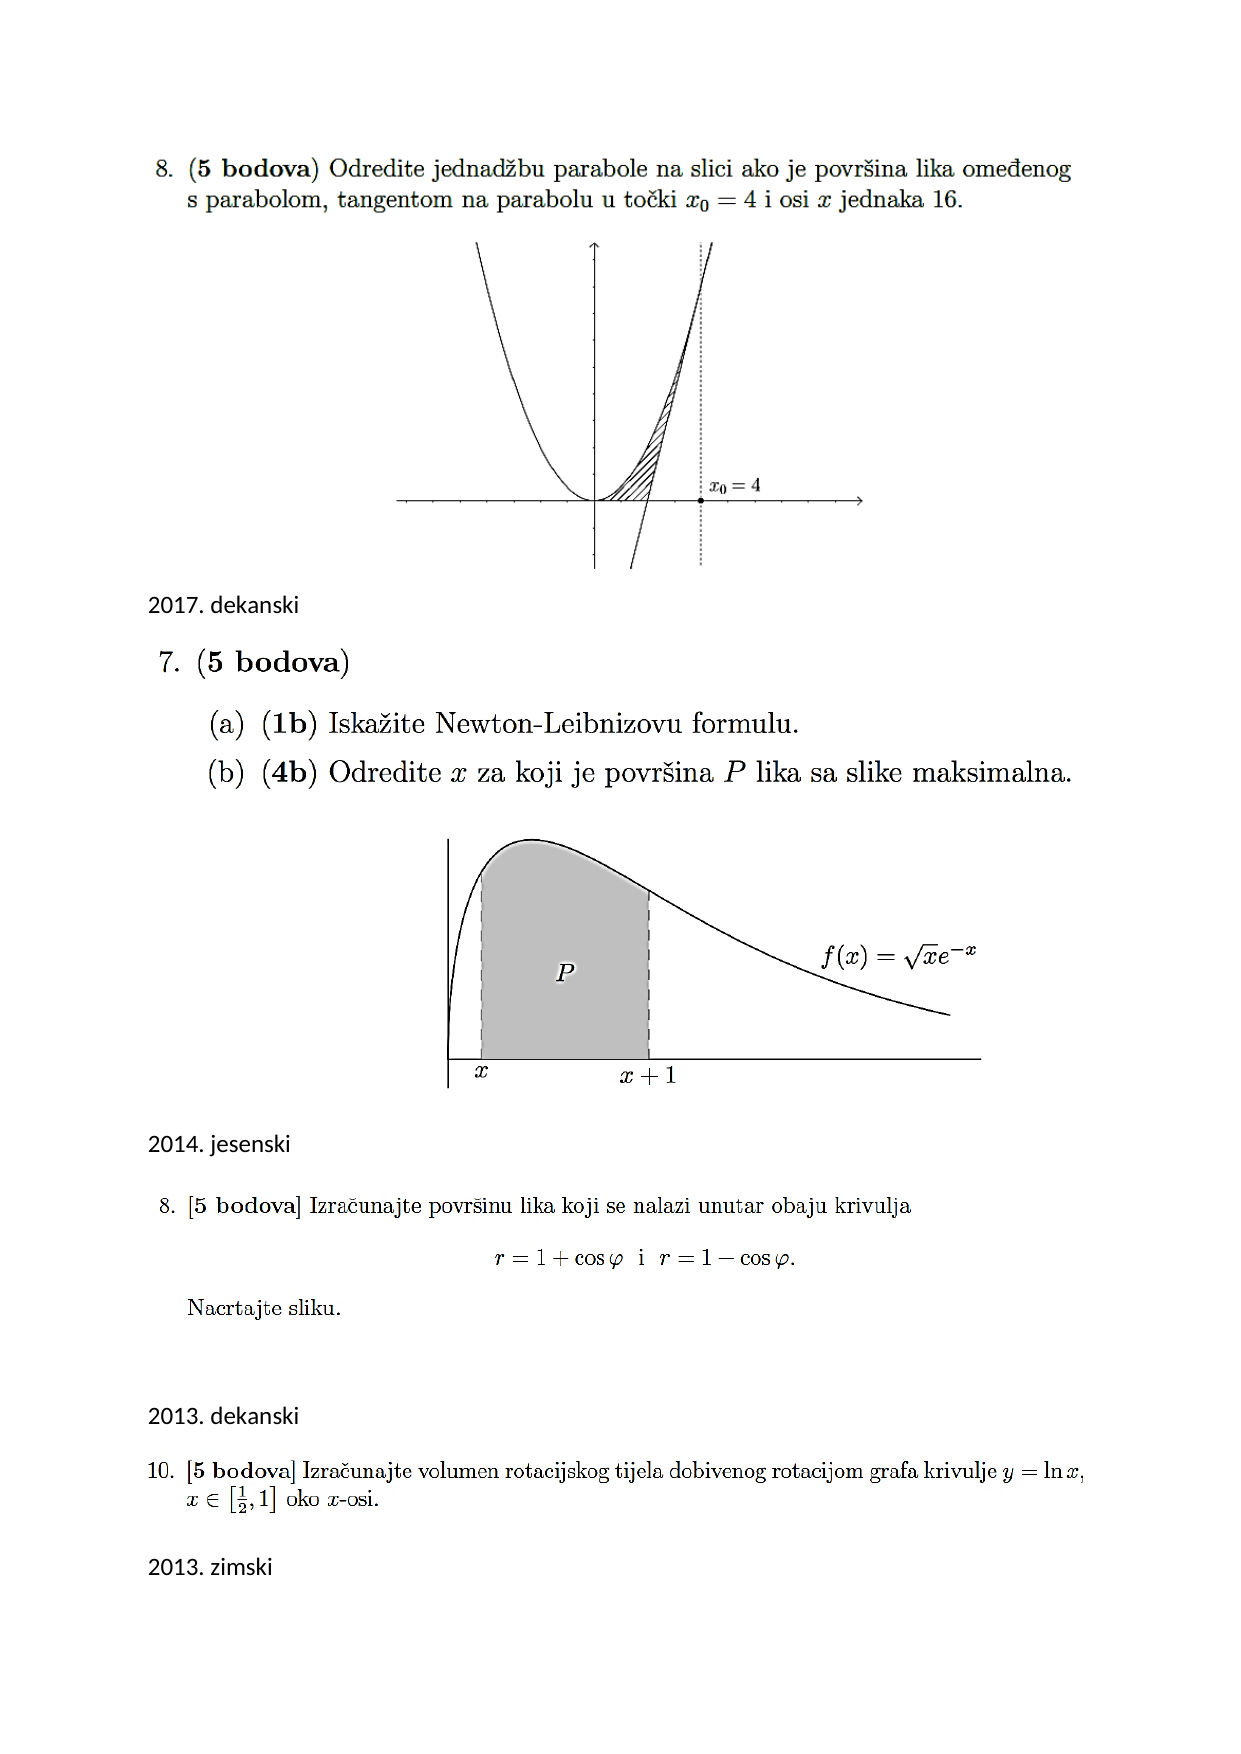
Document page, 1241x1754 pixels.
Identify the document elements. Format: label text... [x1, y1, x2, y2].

text 2017. dekanski [148, 589, 1093, 619]
picture [147, 1177, 1093, 1332]
text 2014. jesenski [148, 1128, 1093, 1158]
picture [147, 1449, 1093, 1533]
text 2013. zimski [148, 1551, 1093, 1582]
text 2013. dekanski [148, 1400, 1093, 1430]
picture [147, 638, 1093, 1109]
picture [147, 147, 1093, 570]
